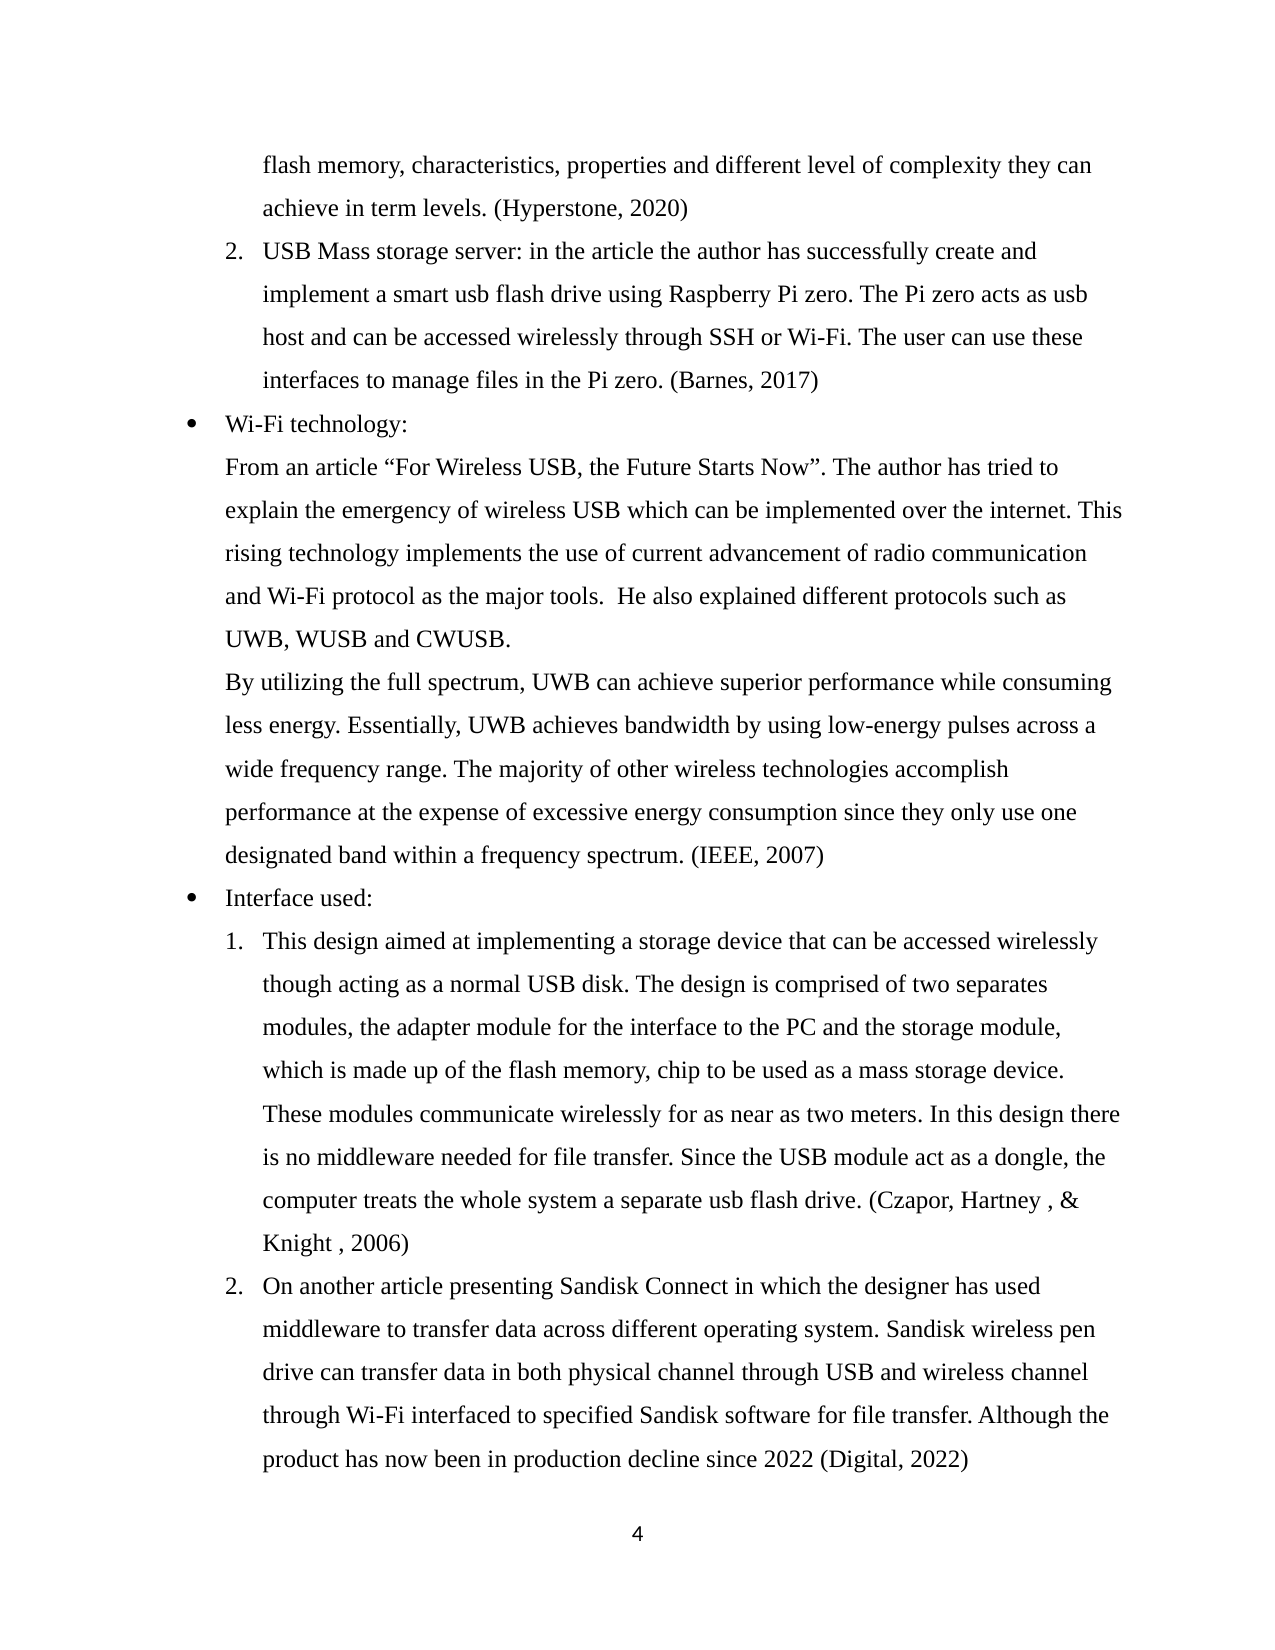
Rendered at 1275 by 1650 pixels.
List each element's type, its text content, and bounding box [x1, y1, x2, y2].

list Interface used: [187, 883, 1125, 912]
list From an article “For Wireless USB, the Future Starts Now”. The author has tried to explain the emergency of wireless USB which can be implemented over the internet. This rising technology implements the use of current advancement of radio communication and Wi-Fi protocol as the major tools. He also explained different protocols such as UWB, WUSB and CWUSB. [225, 452, 1125, 653]
list By utilizing the full spectrum, UWB can achieve superior performance while consuming less energy. Essentially, UWB achieves bandwidth by using low-energy pulses across a wide frequency range. The majority of other wireless technologies accomplish performance at the expense of excessive energy consumption since they only use one designated band within a frequency spectrum. [225, 667, 1125, 869]
list Wi-Fi technology: [187, 409, 1125, 437]
list This design aimed at implementing a storage device that can be accessed wirelessly though acting as a normal USB disk. The design is comprised of two separates modules, the adapter module for the interface to the PC and the storage module, which is made up of the flash memory, chip to be used as a mass storage device. These modules communicate wirelessly for as near as two meters. In this design there is no middleware needed for file transfer. Since the USB module act as a dongle, the computer treats the whole system a separate usb flash drive. [225, 926, 1125, 1257]
list On another article presenting Sandisk Connect in which the designer has used middleware to transfer data across different operating system. Sandisk wireless pen drive can transfer data in both physical channel through USB and wireless channel through Wi-Fi interfaced to specified Sandisk software for file transfer. Although the product has now been in production decline since 2022 [225, 1271, 1125, 1472]
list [225, 150, 1125, 222]
list USB Mass storage server: in the article the author has successfully create and implement a smart usb flash drive using Raspberry Pi zero. The Pi zero acts as usb host and can be accessed wirelessly through SSH or Wi-Fi. The user can use these interfaces to manage files in the Pi zero. [225, 236, 1125, 394]
